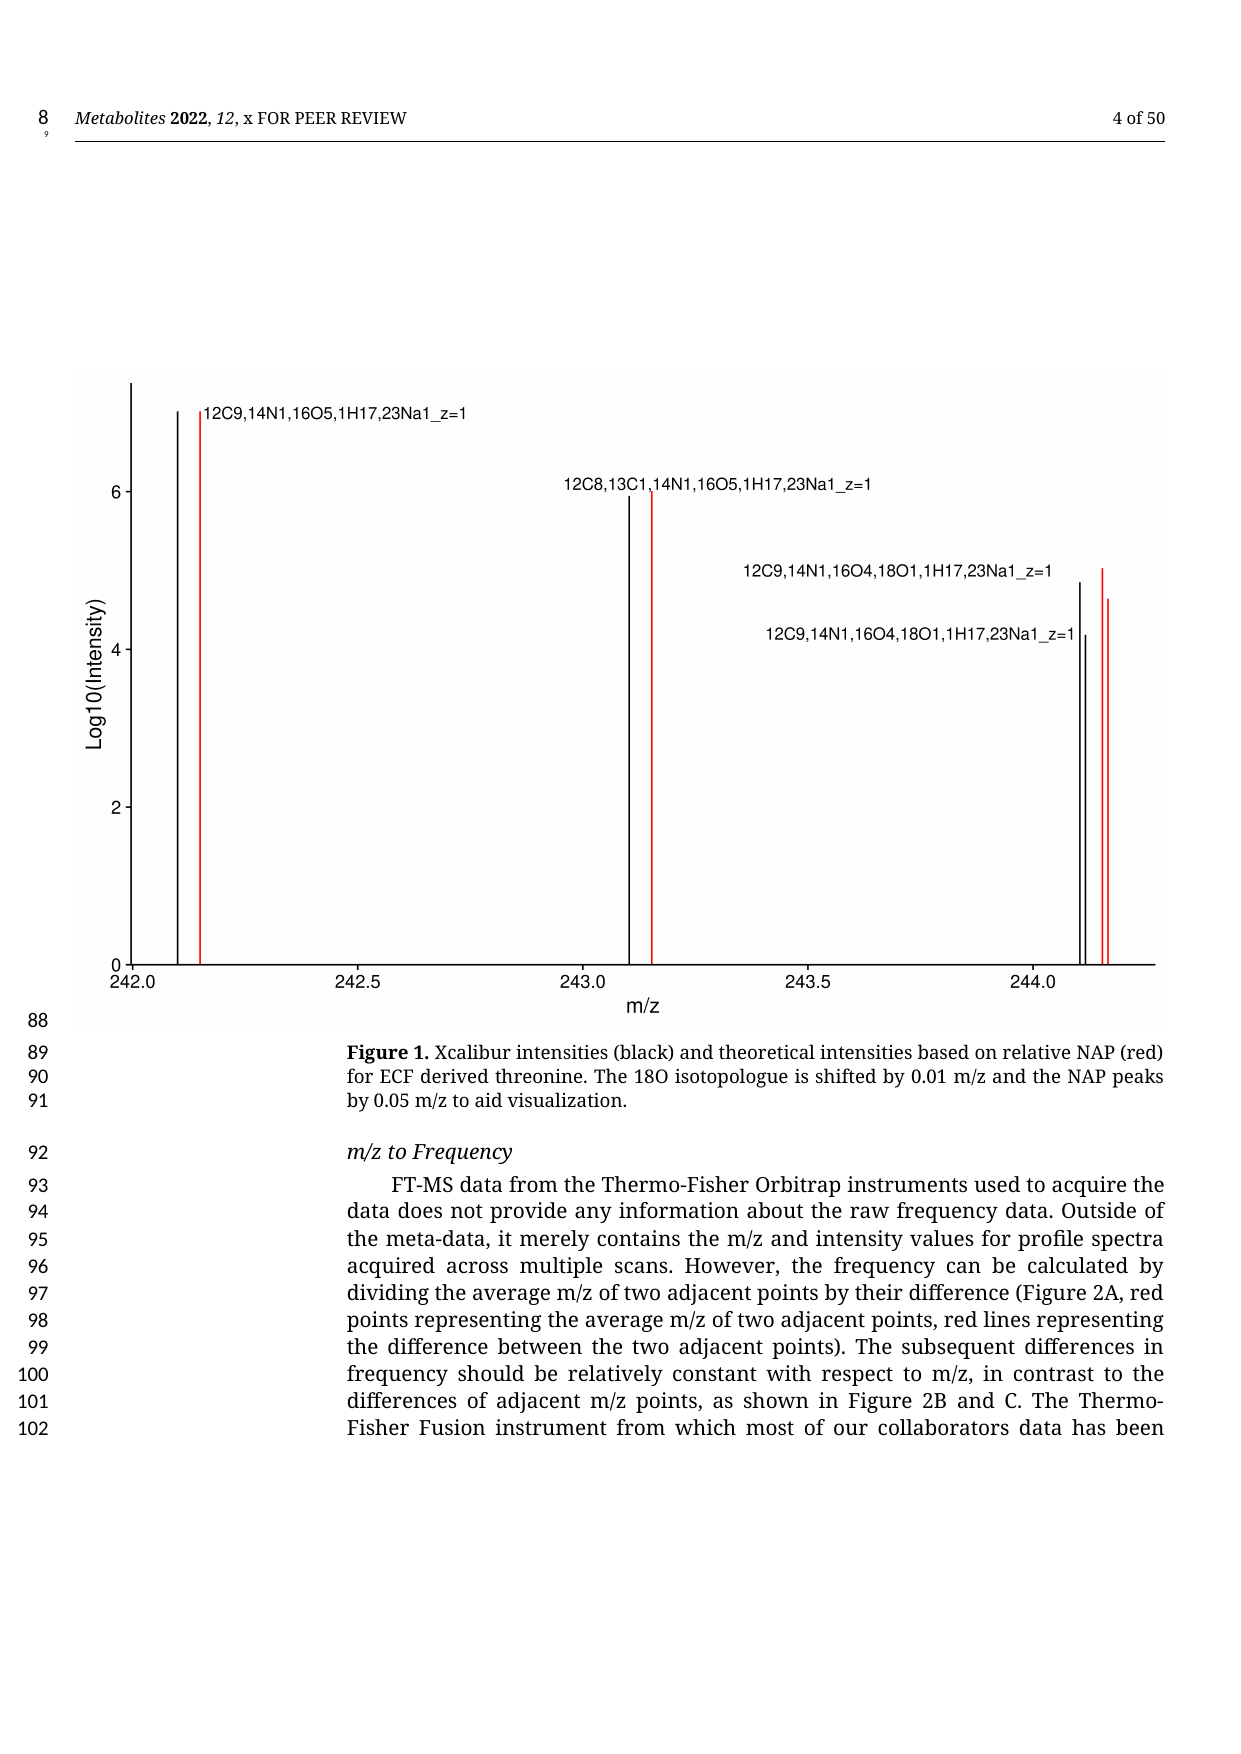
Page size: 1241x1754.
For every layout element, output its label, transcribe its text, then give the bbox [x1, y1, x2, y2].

picture [75, 373, 1165, 1028]
text Figure 1. Xcalibur intensities (black) and theoretical intensities based on relative NAP (red) for ECF derived threonine. The 18O isotopologue is shifted by 0.01 m/z and the NAP peaks by 0.05 m/z to aid visualization. [347, 1040, 1165, 1113]
subtitle m/z to Frequency [347, 1138, 1165, 1165]
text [347, 1171, 1165, 1442]
